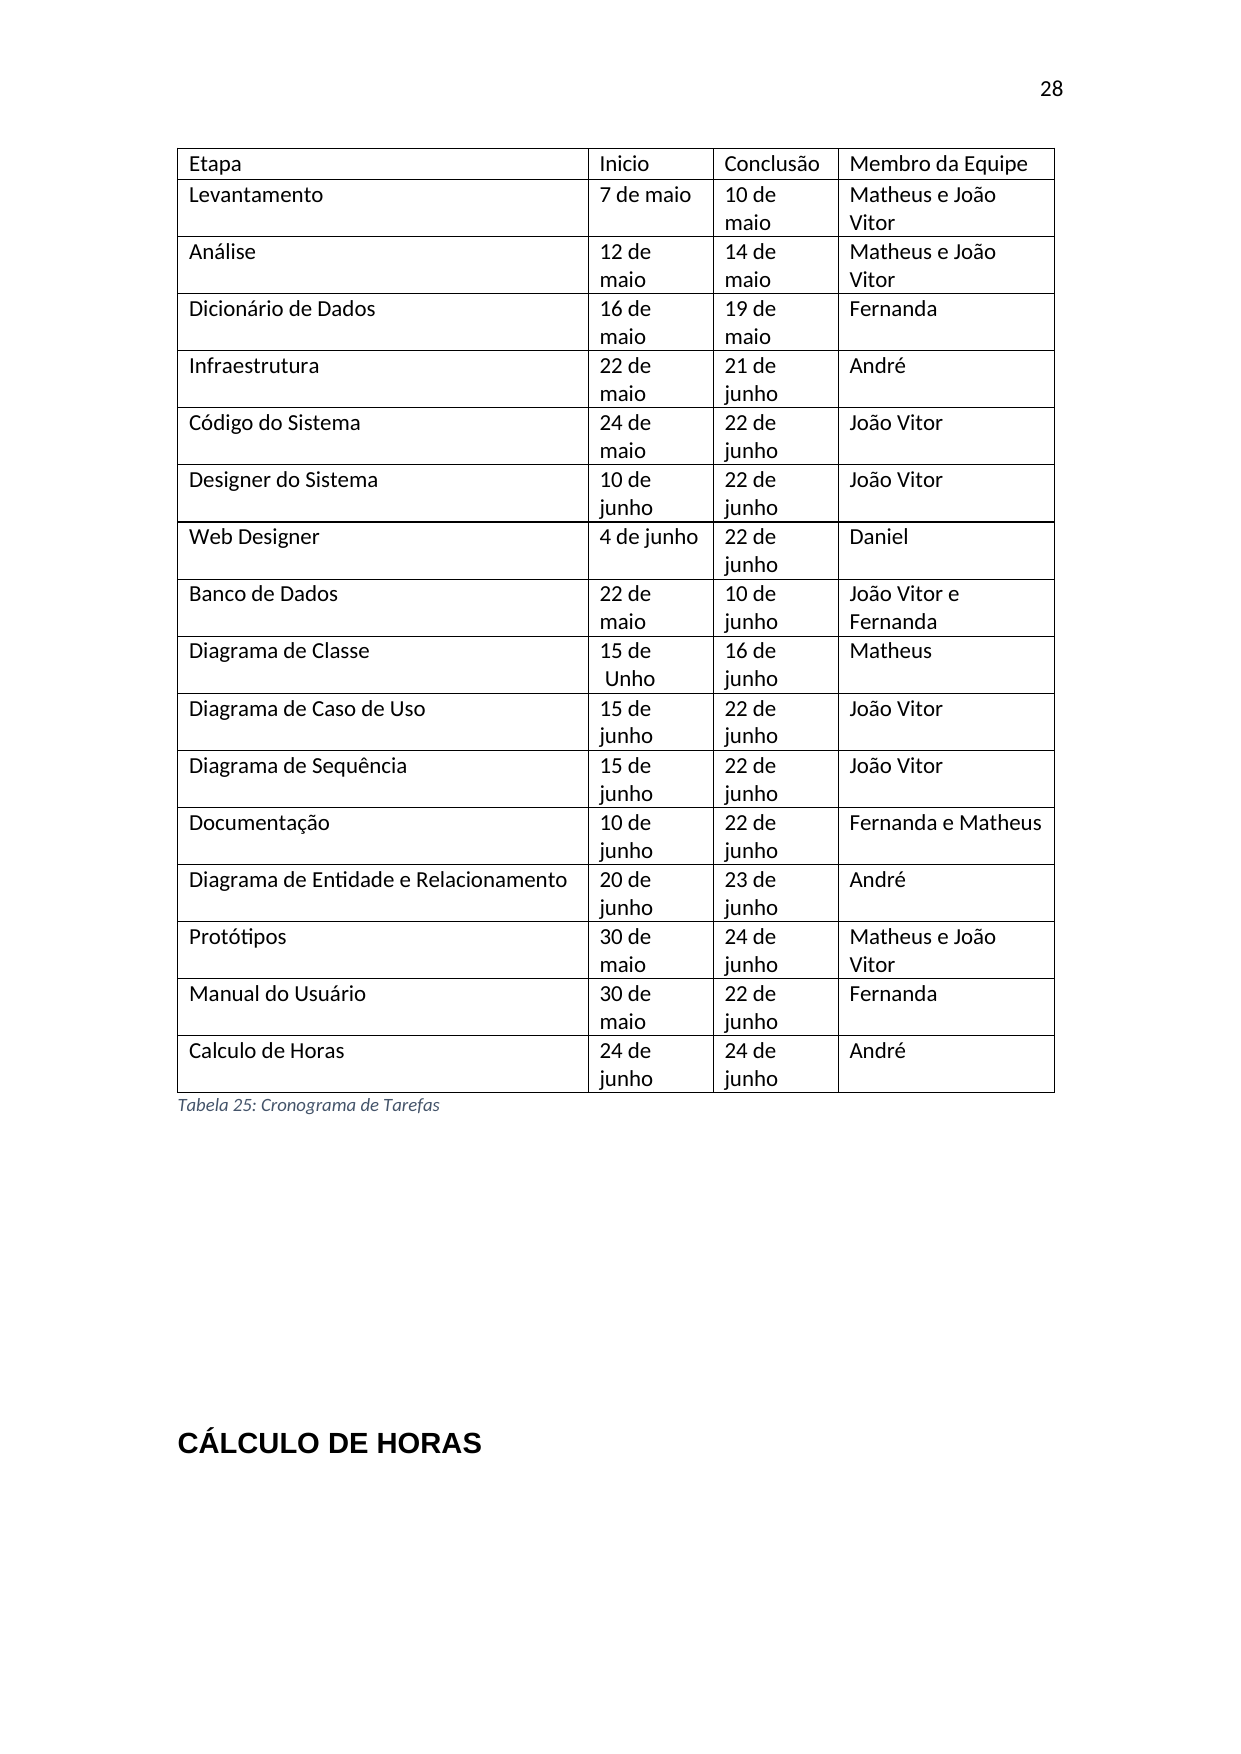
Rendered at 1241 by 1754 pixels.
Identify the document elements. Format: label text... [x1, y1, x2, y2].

table_cell Web Designer [178, 523, 588, 578]
table_cell 24 de junho [714, 1036, 838, 1092]
table_cell Diagrama de Classe [178, 637, 588, 693]
table_cell 22 de junho [714, 808, 838, 864]
table_cell André [839, 1036, 1054, 1092]
table_cell 15 de Unho [589, 637, 713, 693]
table_cell 22 de maio [589, 351, 713, 407]
table_cell 22 de junho [714, 751, 838, 807]
table_cell Documentação [178, 808, 588, 864]
table_cell 4 de junho [589, 523, 713, 578]
table_cell 10 de junho [589, 808, 713, 864]
table_cell João Vitor [839, 694, 1054, 750]
table_header Membro da Equipe [839, 149, 1054, 179]
text Tabela 25: Cronograma de Tarefas [177, 1093, 1063, 1116]
table_cell Infraestrutura [178, 351, 588, 407]
table_cell 21 de junho [714, 351, 838, 407]
table_cell Levantamento [178, 180, 588, 236]
table_cell Daniel [839, 523, 1054, 578]
table_cell André [839, 351, 1054, 407]
table_cell Matheus e João Vitor [839, 180, 1054, 236]
table_cell Diagrama de Caso de Uso [178, 694, 588, 750]
table_cell 30 de maio [589, 979, 713, 1035]
table_cell 22 de maio [589, 580, 713, 636]
table_cell Fernanda e Matheus [839, 808, 1054, 864]
table_cell 22 de junho [714, 523, 838, 578]
table_cell Designer do Sistema [178, 465, 588, 521]
table_cell 10 de junho [714, 580, 838, 636]
table_cell João Vitor [839, 408, 1054, 464]
table_cell 16 de junho [714, 637, 838, 693]
table_cell 15 de junho [589, 694, 713, 750]
table_cell 24 de maio [589, 408, 713, 464]
table_cell 7 de maio [589, 180, 713, 236]
table_cell Fernanda [839, 979, 1054, 1035]
table_header Inicio [589, 149, 713, 179]
table_cell 12 de maio [589, 237, 713, 293]
table_cell Matheus [839, 637, 1054, 693]
table_cell Calculo de Horas [178, 1036, 588, 1092]
table_cell Matheus e João Vitor [839, 922, 1054, 978]
table_cell 14 de maio [714, 237, 838, 293]
table_cell Análise [178, 237, 588, 293]
table_cell João Vitor e Fernanda [839, 580, 1054, 636]
table_cell 20 de junho [589, 865, 713, 921]
table_cell Diagrama de Entidade e Relacionamento [178, 865, 588, 921]
table_cell 24 de junho [714, 922, 838, 978]
table_cell Banco de Dados [178, 580, 588, 636]
table_cell Matheus e João Vitor [839, 237, 1054, 293]
table_cell Dicionário de Dados [178, 294, 588, 350]
table_cell João Vitor [839, 465, 1054, 521]
table_cell 22 de junho [714, 979, 838, 1035]
table_cell 22 de junho [714, 694, 838, 750]
table_cell André [839, 865, 1054, 921]
table_cell João Vitor [839, 751, 1054, 807]
table_cell 30 de maio [589, 922, 713, 978]
table_cell Código do Sistema [178, 408, 588, 464]
table_cell Manual do Usuário [178, 979, 588, 1035]
table_cell 16 de maio [589, 294, 713, 350]
table_cell 22 de junho [714, 408, 838, 464]
table_cell Fernanda [839, 294, 1054, 350]
table_cell 19 de maio [714, 294, 838, 350]
table_cell Protótipos [178, 922, 588, 978]
table_cell 15 de junho [589, 751, 713, 807]
table_cell 10 de junho [589, 465, 713, 521]
table_cell 24 de junho [589, 1036, 713, 1092]
table_header Conclusão [714, 149, 838, 179]
table_header Etapa [178, 149, 588, 179]
table_cell 23 de junho [714, 865, 838, 921]
table_cell Diagrama de Sequência [178, 751, 588, 807]
table_cell 10 de maio [714, 180, 838, 236]
table_cell 22 de junho [714, 465, 838, 521]
subtitle CÁLCULO DE HORAS [177, 1427, 1063, 1460]
